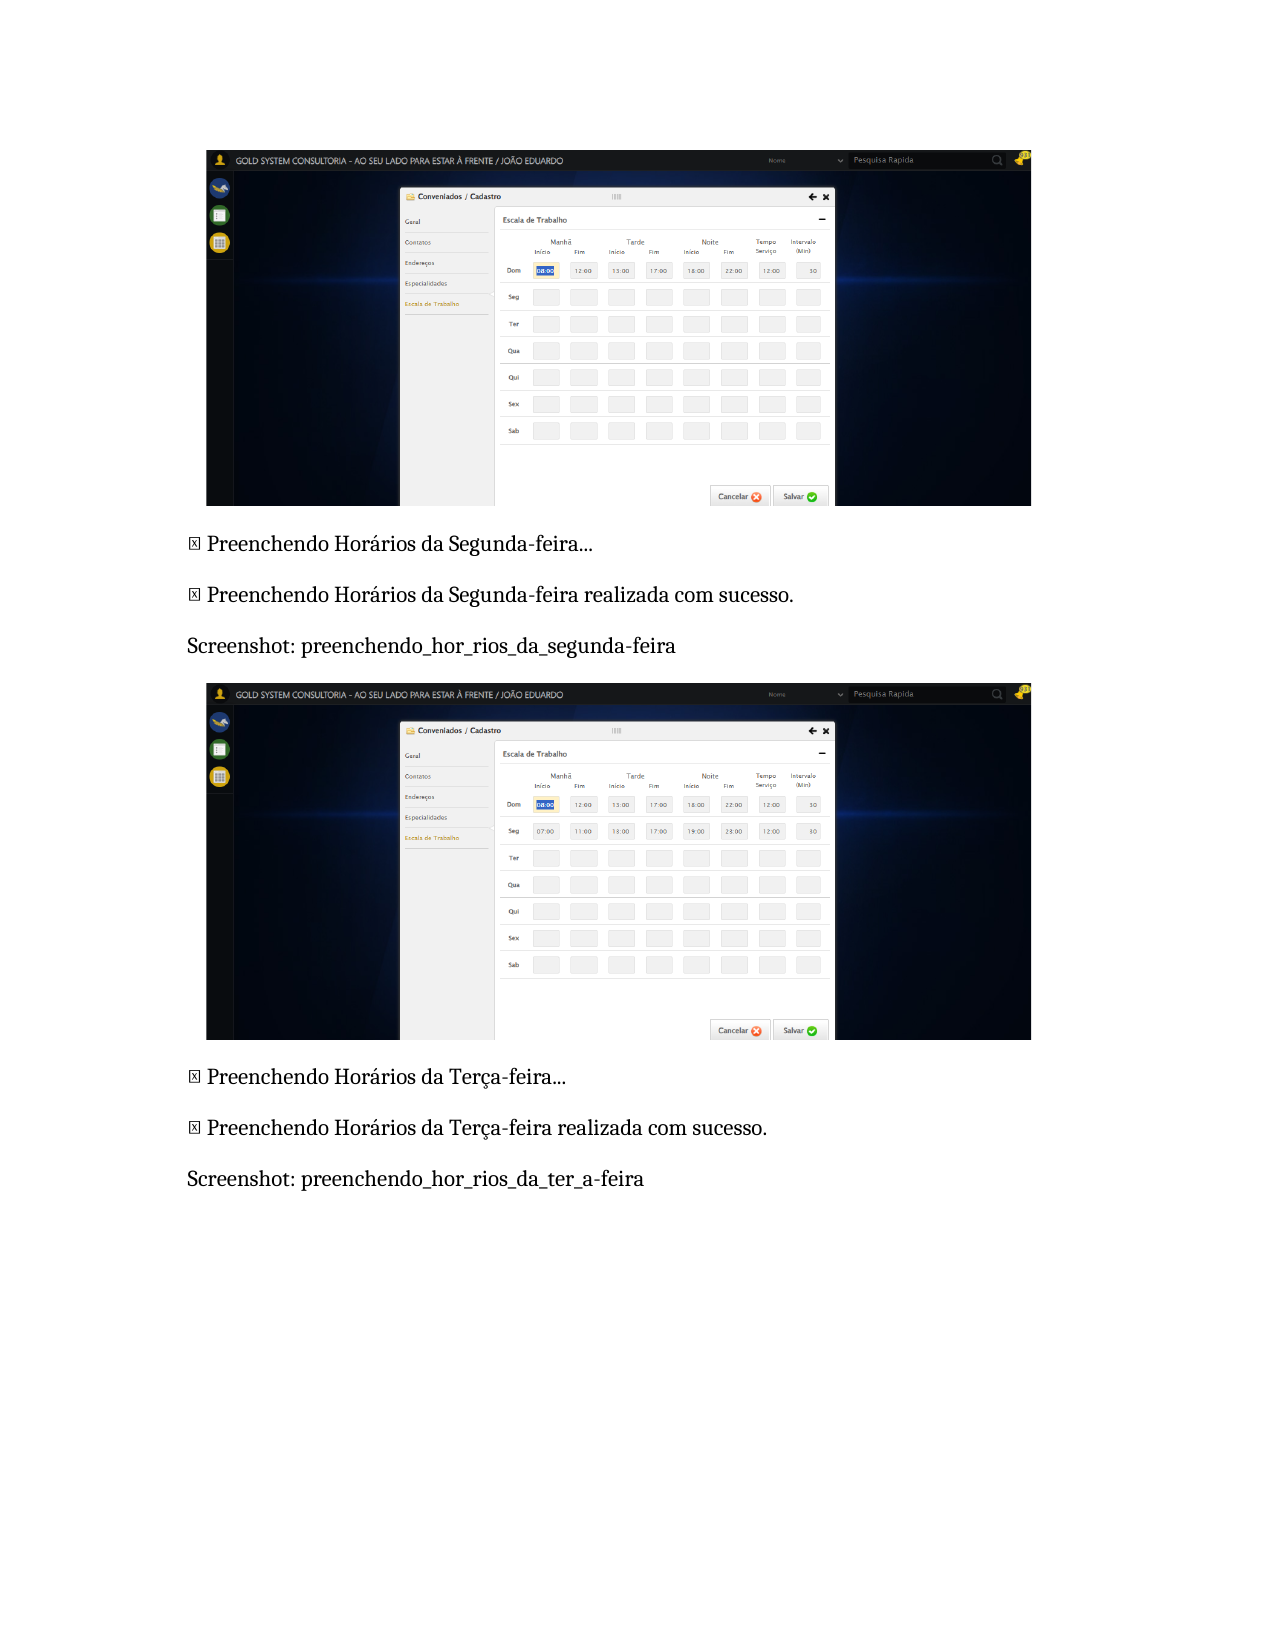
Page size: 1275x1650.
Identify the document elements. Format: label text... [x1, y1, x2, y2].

text ✅ Preenchendo Horários da Terça-feira realizada com sucesso. [187, 1115, 1087, 1141]
text 🔀 Preenchendo Horários da Segunda-feira... [187, 530, 1087, 557]
text Screenshot: preenchendo_hor_rios_da_ter_a-feira [187, 1166, 1087, 1192]
text ✅ Preenchendo Horários da Segunda-feira realizada com sucesso. [187, 581, 1087, 608]
text 🔀 Preenchendo Horários da Terça-feira... [187, 1064, 1087, 1090]
picture [206, 150, 1032, 506]
text Screenshot: preenchendo_hor_rios_da_segunda-feira [187, 632, 1087, 659]
picture [206, 683, 1032, 1040]
